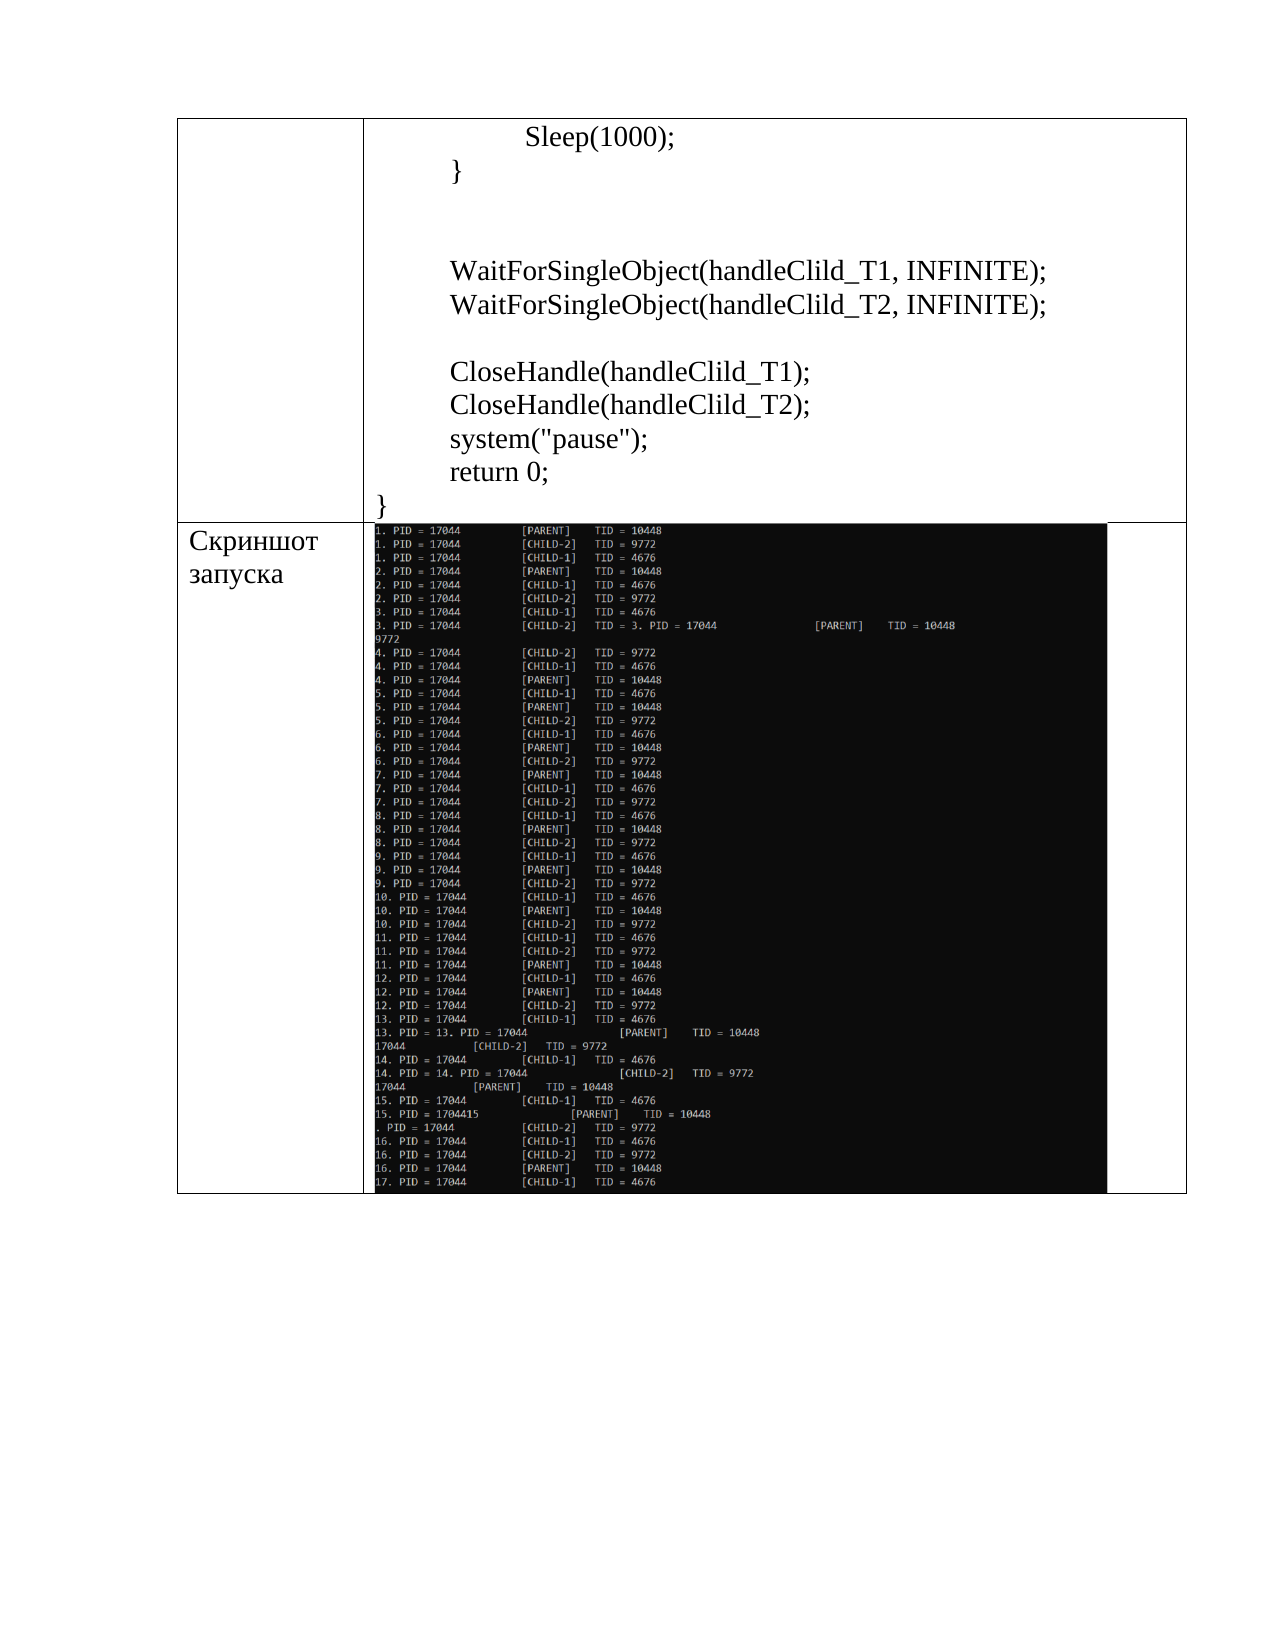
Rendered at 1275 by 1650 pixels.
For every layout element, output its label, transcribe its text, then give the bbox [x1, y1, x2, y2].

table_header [364, 119, 1186, 522]
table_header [178, 119, 363, 522]
picture [374, 522, 1108, 1193]
table_cell [364, 523, 374, 1193]
table_cell Скриншот запуска [178, 523, 363, 1193]
table_cell [1108, 523, 1186, 1193]
